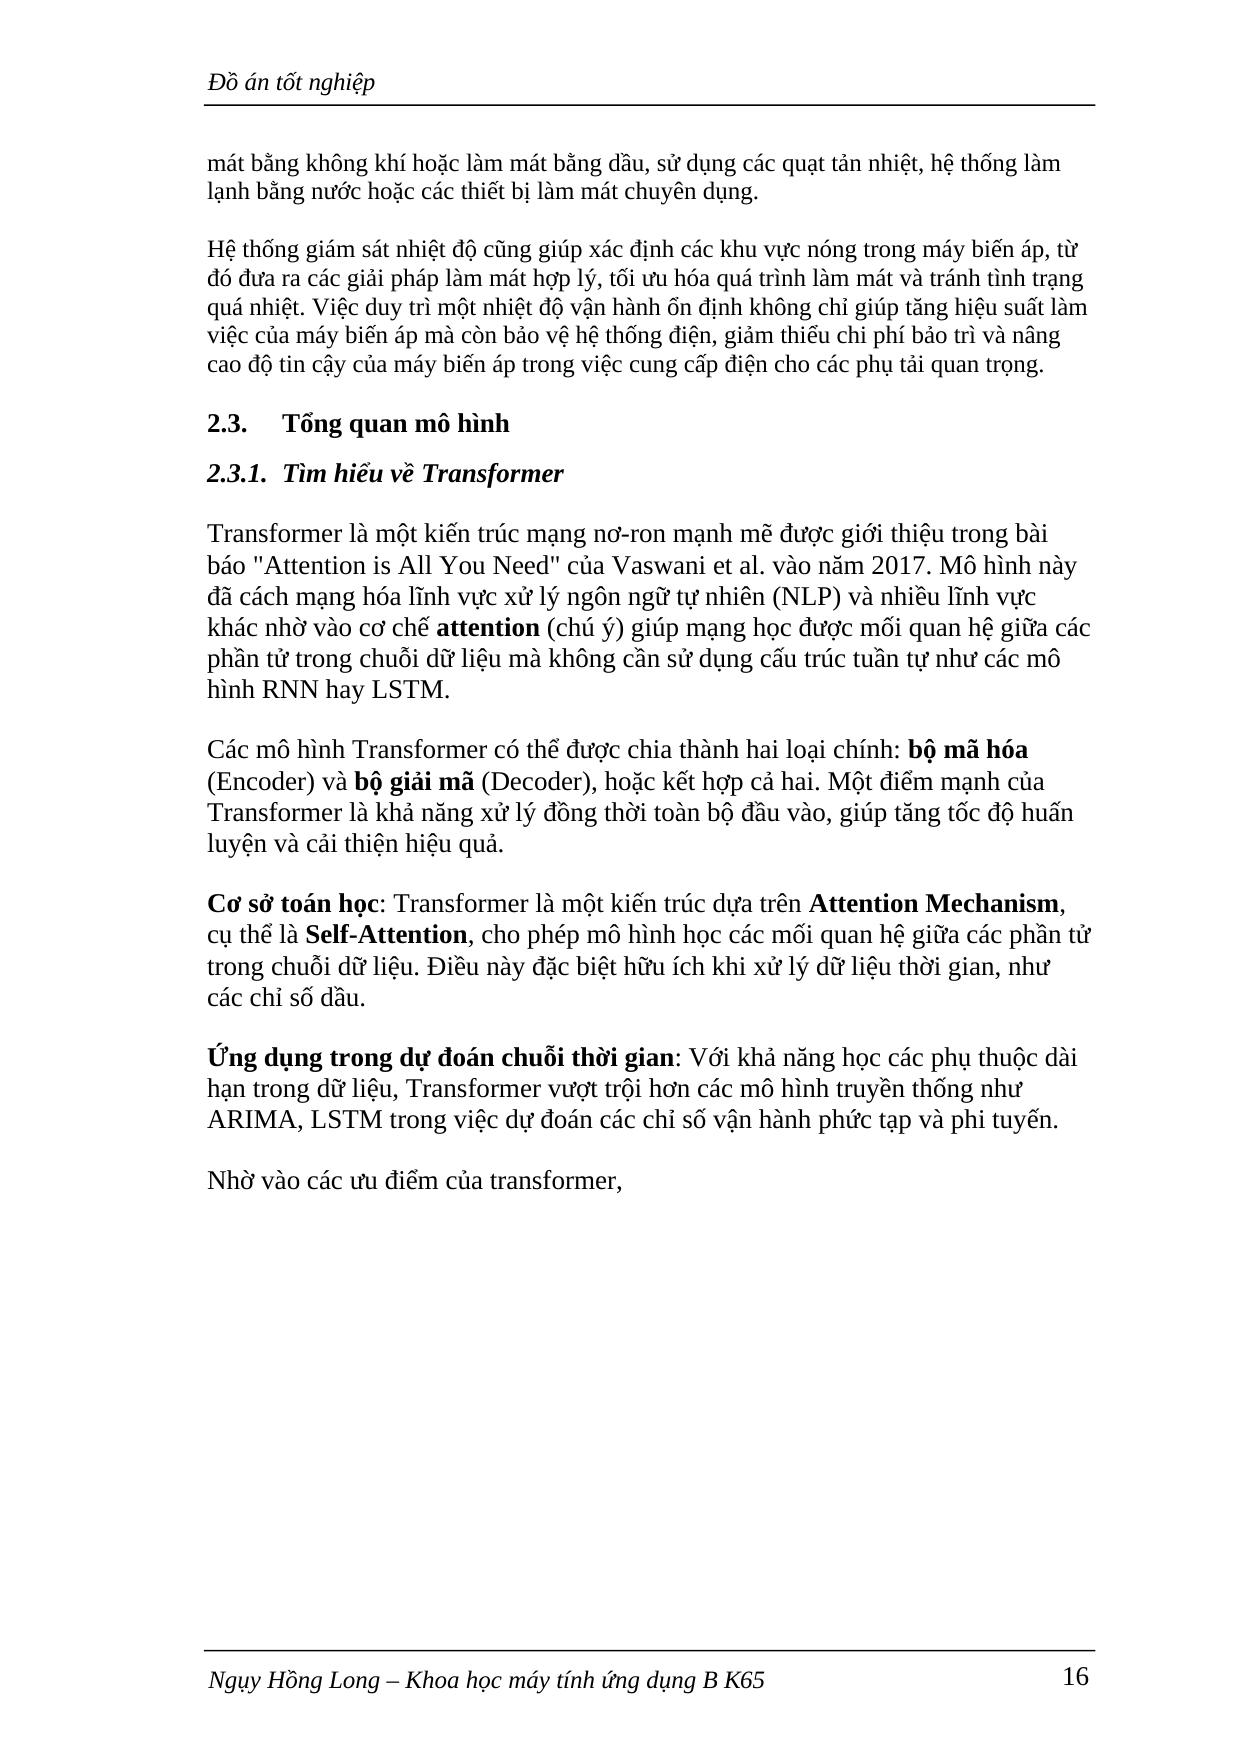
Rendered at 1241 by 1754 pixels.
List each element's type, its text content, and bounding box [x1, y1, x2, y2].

text Nhờ vào các ưu điểm của transformer, [207, 1164, 1092, 1195]
text Các mô hình Transformer có thể được chia thành hai loại chính: bộ mã hóa (Encoder) và bộ giải mã (Decoder), hoặc kết hợp cả hai. Một điểm mạnh của Transformer là khả năng xử lý đồng thời toàn bộ đầu vào, giúp tăng tốc độ huấn luyện và cải thiện hiệu quả. [207, 734, 1092, 858]
subtitle Tổng quan mô hình [207, 407, 1092, 438]
text Ứng dụng trong dự đoán chuỗi thời gian: Với khả năng học các phụ thuộc dài hạn trong dữ liệu, Transformer vượt trội hơn các mô hình truyền thống như ARIMA, LSTM trong việc dự đoán các chỉ số vận hành phức tạp và phi tuyến. [207, 1041, 1092, 1134]
text Transformer là một kiến trúc mạng nơ-ron mạnh mẽ được giới thiệu trong bài báo "Attention is All You Need" của Vaswani et al. vào năm 2017. Mô hình này đã cách mạng hóa lĩnh vực xử lý ngôn ngữ tự nhiên (NLP) và nhiều lĩnh vực khác nhờ vào cơ chế attention (chú ý) giúp mạng học được mối quan hệ giữa các phần tử trong chuỗi dữ liệu mà không cần sử dụng cấu trúc tuần tự như các mô hình RNN hay LSTM. [207, 518, 1092, 704]
subtitle Tìm hiểu về Transformer [207, 457, 1092, 488]
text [207, 148, 1092, 205]
text Cơ sở toán học: Transformer là một kiến trúc dựa trên Attention Mechanism, cụ thể là Self-Attention, cho phép mô hình học các mối quan hệ giữa các phần tử trong chuỗi dữ liệu. Điều này đặc biệt hữu ích khi xử lý dữ liệu thời gian, như các chỉ số dầu. [207, 887, 1092, 1012]
text Hệ thống giám sát nhiệt độ cũng giúp xác định các khu vực nóng trong máy biến áp, từ đó đưa ra các giải pháp làm mát hợp lý, tối ưu hóa quá trình làm mát và tránh tình trạng quá nhiệt. Việc duy trì một nhiệt độ vận hành ổn định không chỉ giúp tăng hiệu suất làm việc của máy biến áp mà còn bảo vệ hệ thống điện, giảm thiểu chi phí bảo trì và nâng cao độ tin cậy của máy biến áp trong việc cung cấp điện cho các phụ tải quan trọng. [207, 234, 1092, 378]
